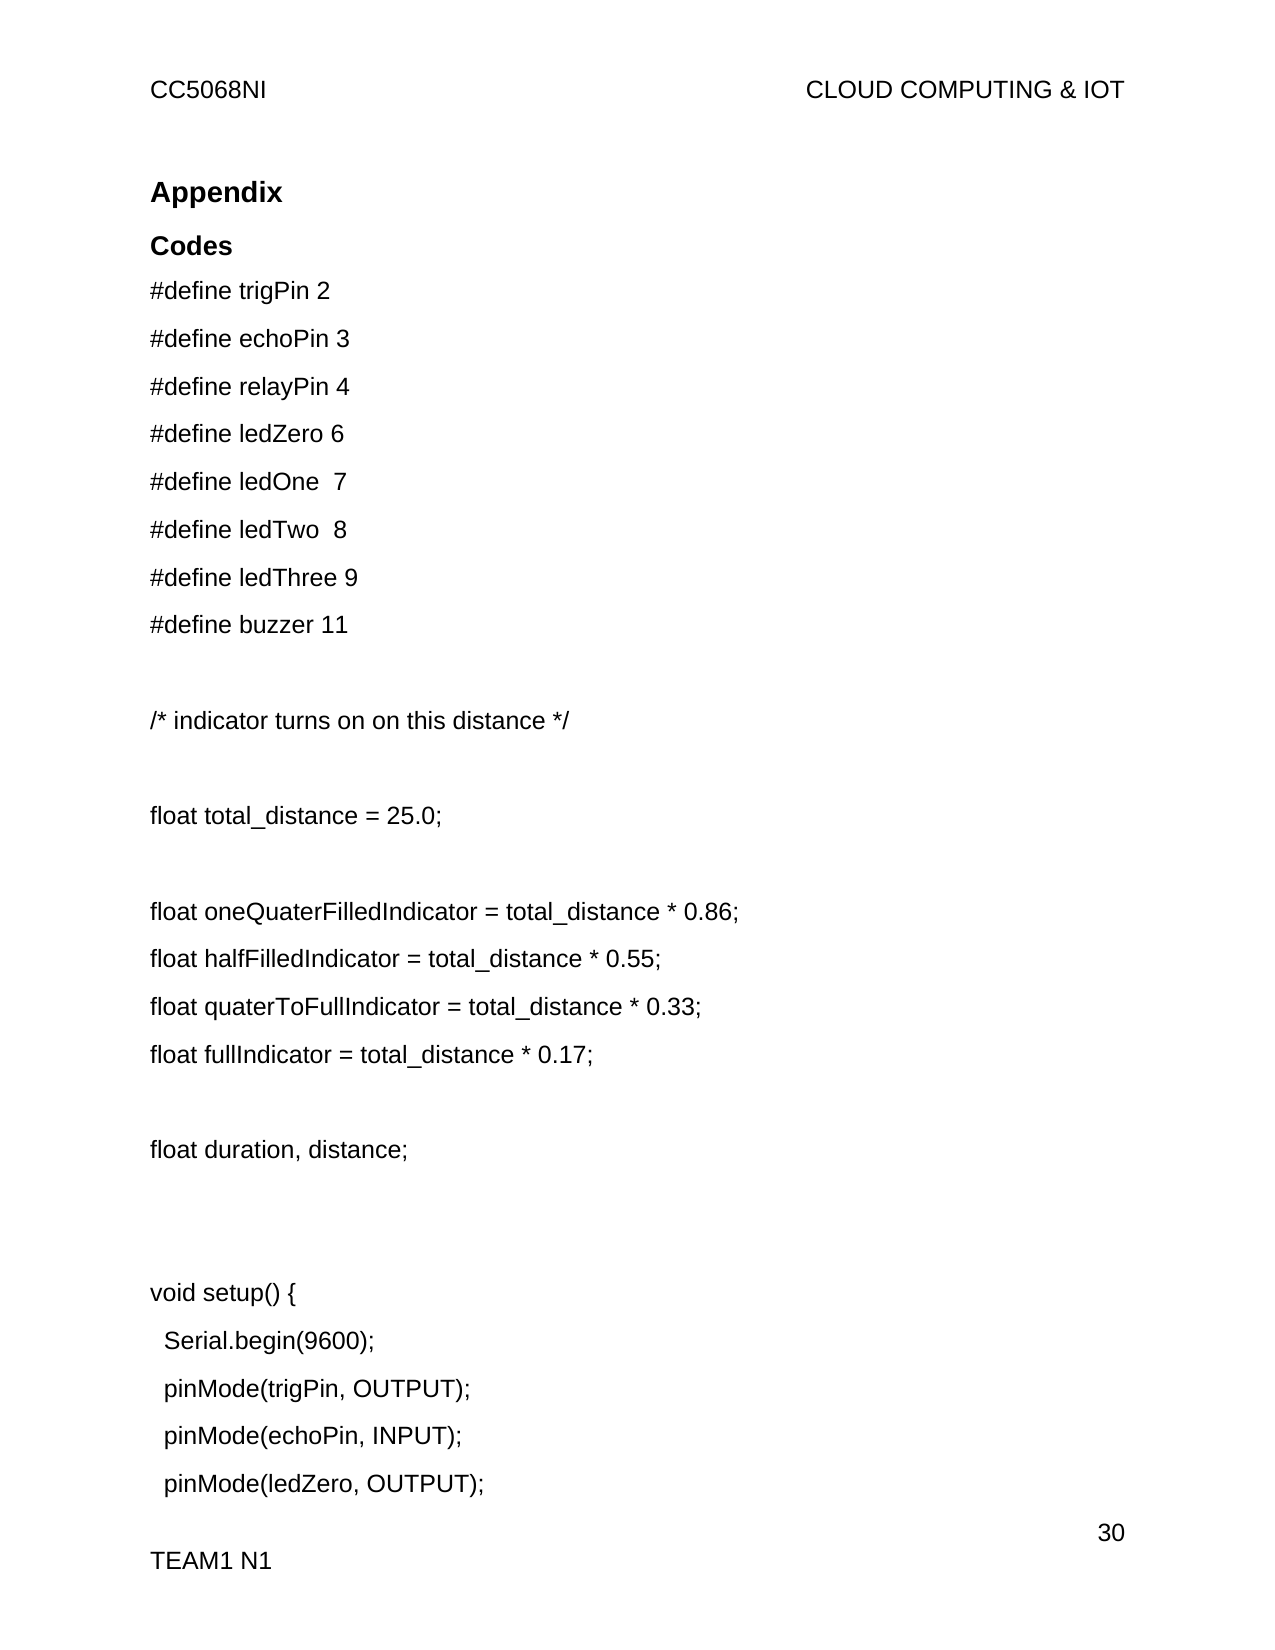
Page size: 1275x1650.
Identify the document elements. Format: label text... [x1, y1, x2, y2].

text #define ledOne 7 [150, 467, 1125, 496]
text float oneQuaterFilledIndicator = total_distance * 0.86; [150, 897, 1125, 925]
text Serial.begin(9600); [150, 1326, 1125, 1355]
text #define ledZero 6 [150, 419, 1125, 448]
text #define relayPin 4 [150, 372, 1125, 401]
text #define ledThree 9 [150, 563, 1125, 591]
text float halfFilledIndicator = total_distance * 0.55; [150, 944, 1125, 973]
text #define buzzer 11 [150, 610, 1125, 639]
text pinMode(echoPin, INPUT); [150, 1421, 1125, 1450]
text pinMode(ledZero, OUTPUT); [150, 1469, 1125, 1498]
text #define ledTwo 8 [150, 515, 1125, 544]
text float quaterToFullIndicator = total_distance * 0.33; [150, 992, 1125, 1021]
subtitle Codes [150, 229, 1125, 261]
text #define trigPin 2 [150, 276, 1125, 305]
text #define echoPin 3 [150, 324, 1125, 353]
subtitle Appendix [150, 175, 1125, 208]
text pinMode(trigPin, OUTPUT); [150, 1374, 1125, 1402]
text float fullIndicator = total_distance * 0.17; [150, 1040, 1125, 1068]
text void setup() { [150, 1278, 1125, 1307]
text float duration, distance; [150, 1135, 1125, 1164]
text float total_distance = 25.0; [150, 801, 1125, 830]
text /* indicator turns on on this distance */ [150, 706, 1125, 734]
